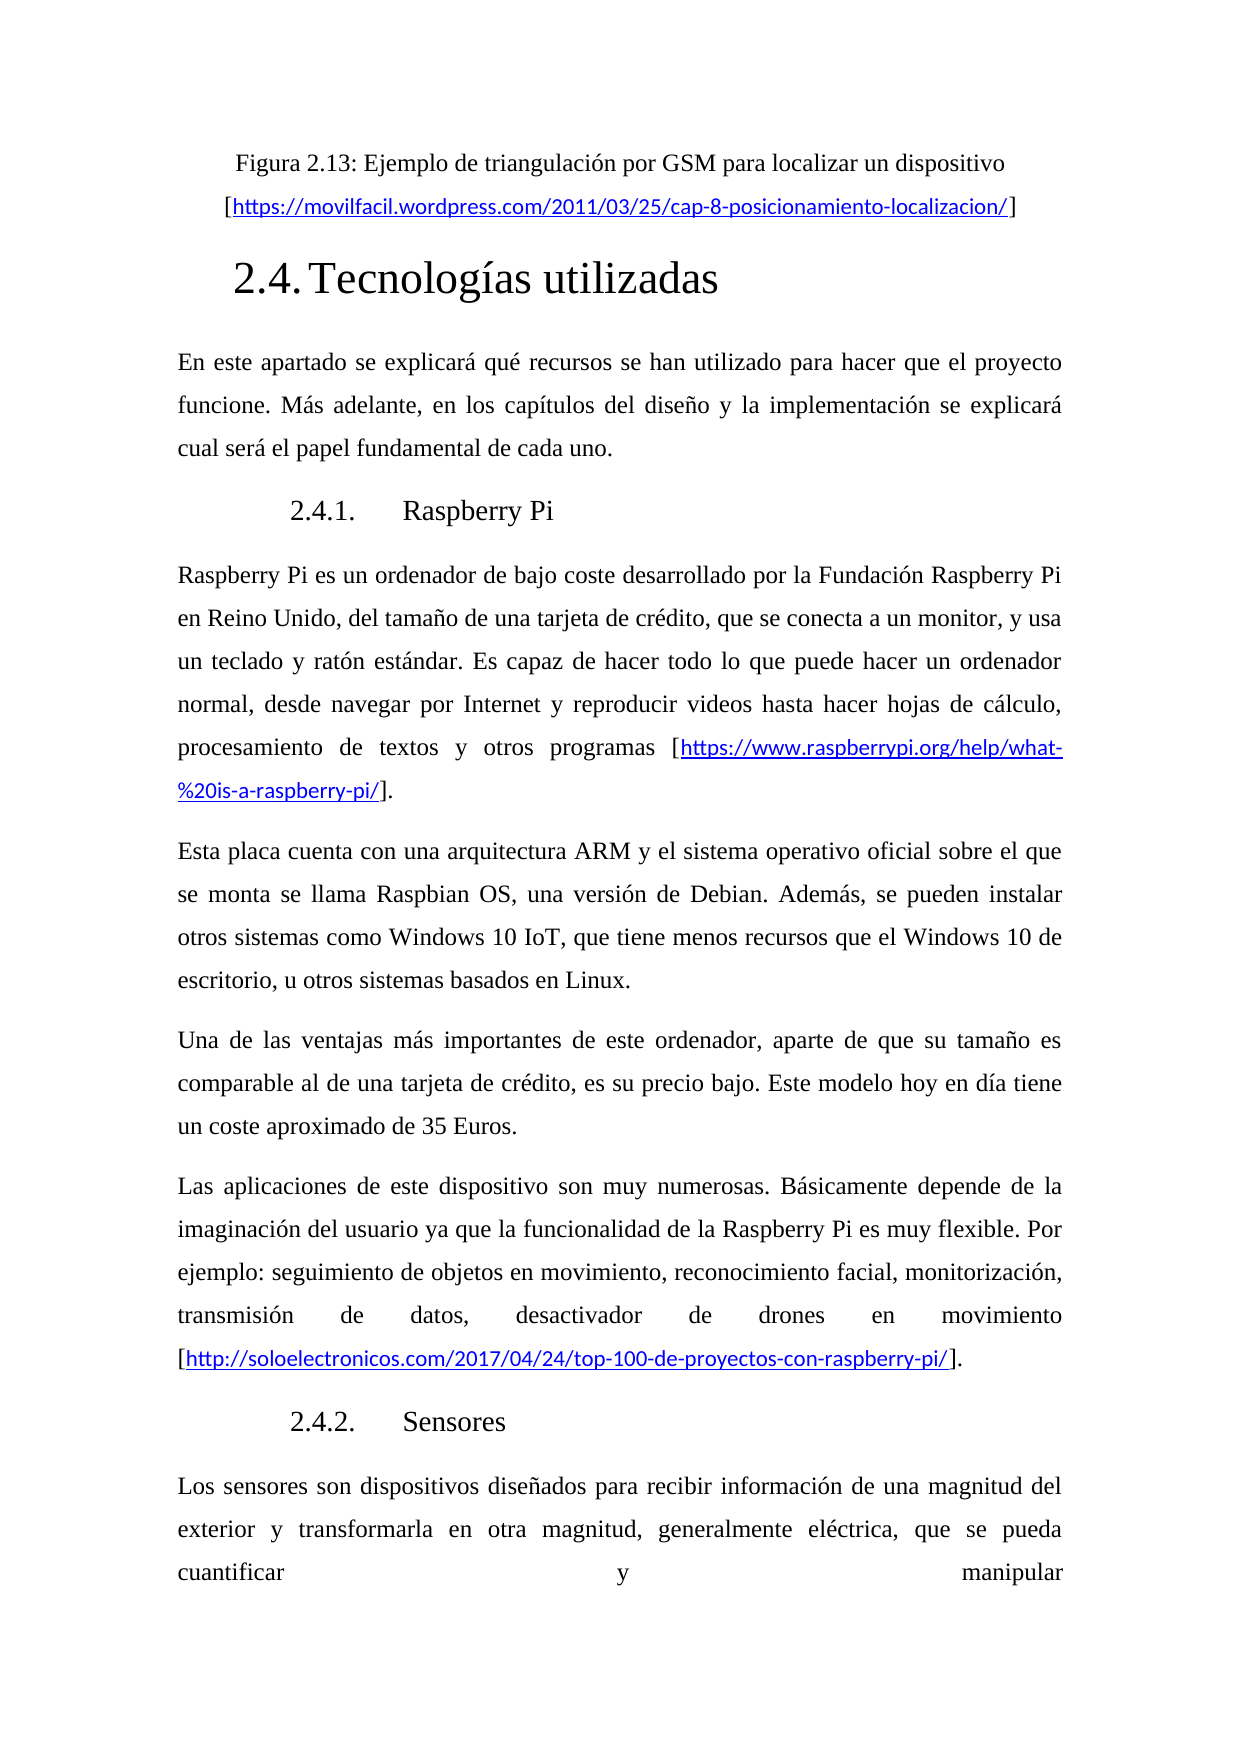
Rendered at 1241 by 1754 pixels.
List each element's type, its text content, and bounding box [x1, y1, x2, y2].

text Esta placa cuenta con una arquitectura ARM y el sistema operativo oficial sobre el que se monta se llama Raspbian OS, una versión de Debian. Además, se pueden instalar otros sistemas como Windows 10 IoT, que tiene menos recursos que el Windows 10 de escritorio, u otros sistemas basados en Linux. [177, 836, 1063, 994]
text Figura 2.13: Ejemplo de triangulación por GSM para localizar un dispositivo [https://movilfacil.wordpress.com/2011/03/25/cap-8-posicionamiento-localizacion/] [177, 148, 1063, 220]
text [177, 1471, 1063, 1586]
list Raspberry Pi [290, 493, 1063, 526]
list Tecnologías utilizadas [233, 251, 1063, 304]
list Sensores [290, 1404, 1063, 1437]
text Raspberry Pi es un ordenador de bajo coste desarrollado por la Fundación Raspberry Pi en Reino Unido, del tamaño de una tarjeta de crédito, que se conecta a un monitor, y usa un teclado y ratón estándar. Es capaz de hacer todo lo que puede hacer un ordenador normal, desde navegar por Internet y reproducir videos hasta hacer hojas de cálculo, procesamiento de textos y otros programas [https://www.raspberrypi.org/help/what-%20is-a-raspberry-pi/]. [177, 560, 1063, 805]
text En este apartado se explicará qué recursos se han utilizado para hacer que el proyecto funcione. Más adelante, en los capítulos del diseño y la implementación se explicará cual será el papel fundamental de cada uno. [177, 347, 1063, 462]
text Una de las ventajas más importantes de este ordenador, aparte de que su tamaño es comparable al de una tarjeta de crédito, es su precio bajo. Este modelo hoy en día tiene un coste aproximado de 35 Euros. [177, 1025, 1063, 1140]
text Las aplicaciones de este dispositivo son muy numerosas. Básicamente depende de la imaginación del usuario ya que la funcionalidad de la Raspberry Pi es muy flexible. Por ejemplo: seguimiento de objetos en movimiento, reconocimiento facial, monitorización, transmisión de datos, desactivador de drones en movimiento [http://soloelectronicos.com/2017/04/24/top-100-de-proyectos-con-raspberry-pi/]. [177, 1171, 1063, 1373]
